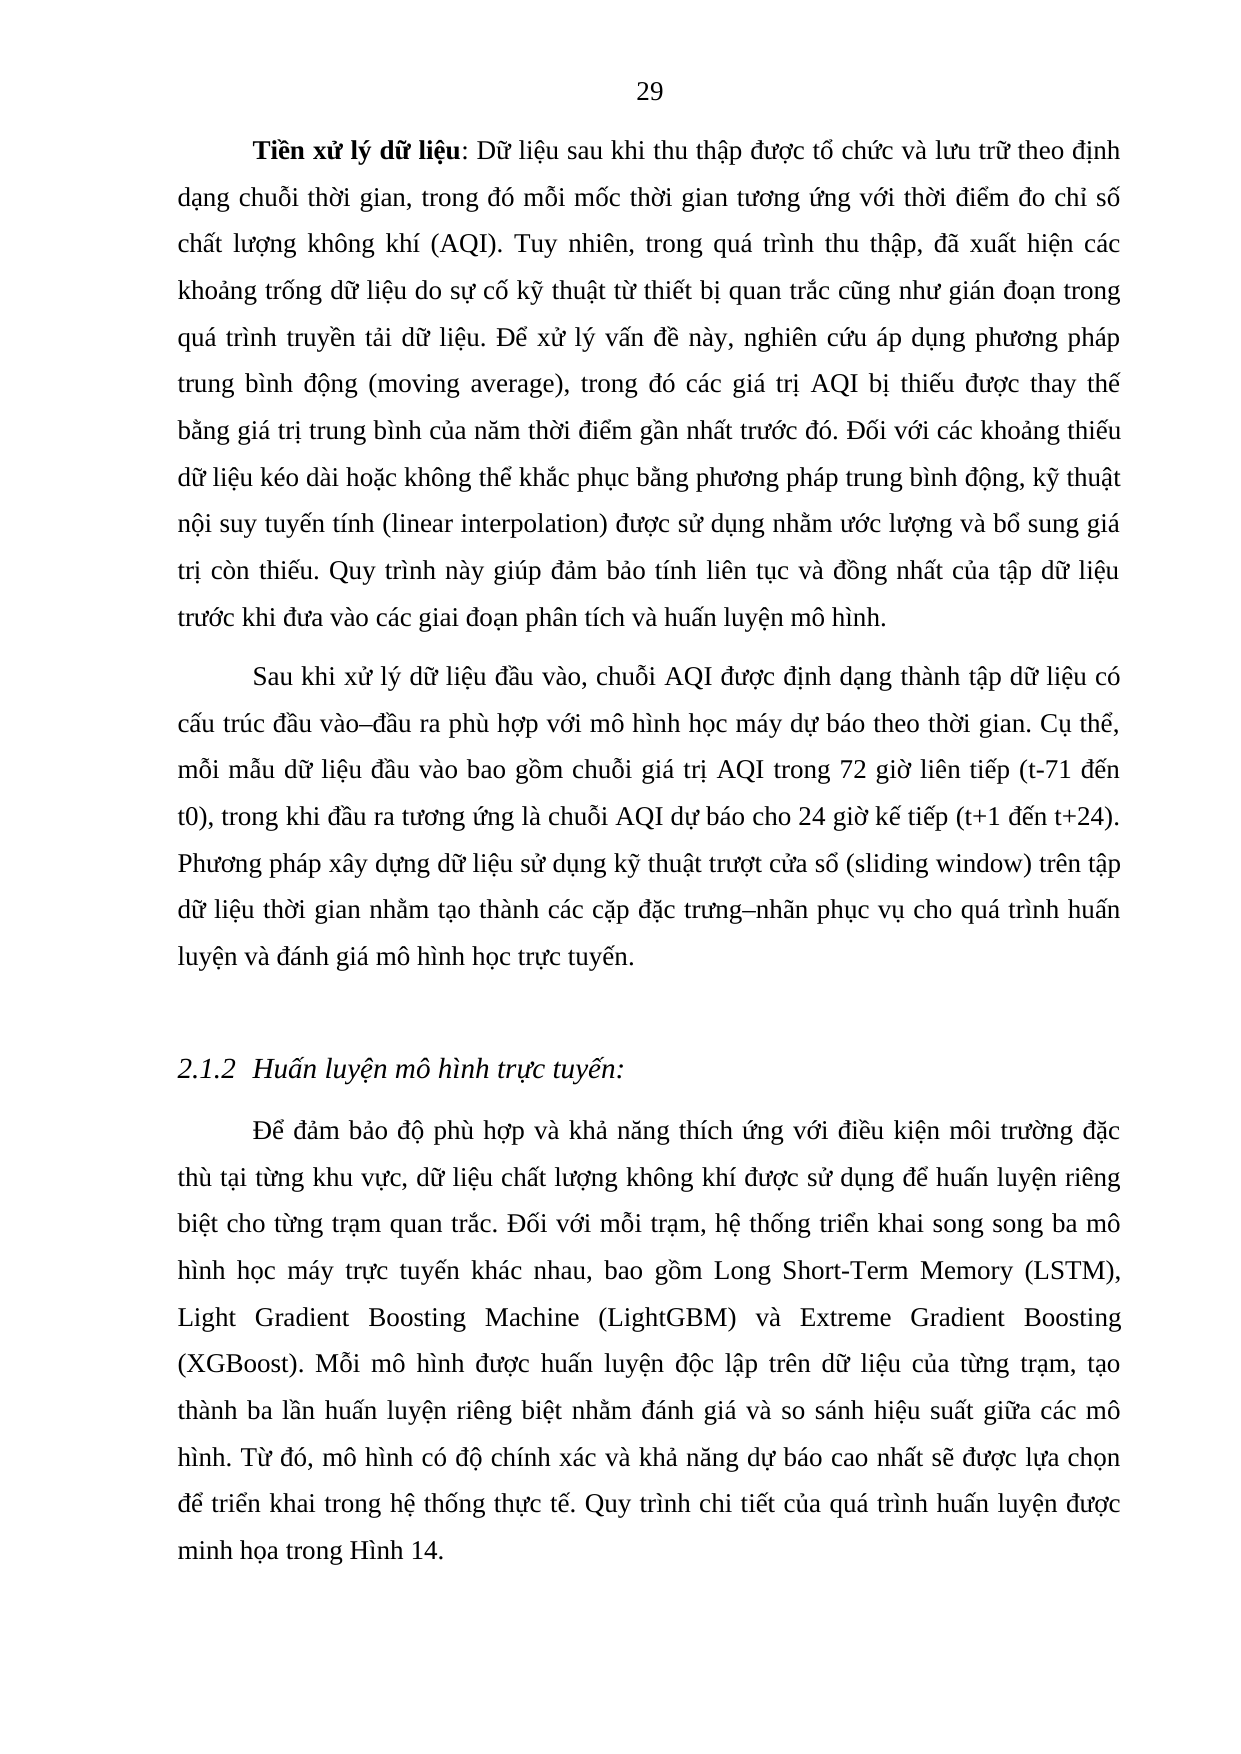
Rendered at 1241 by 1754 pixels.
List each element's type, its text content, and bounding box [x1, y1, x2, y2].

text Sau khi xử lý dữ liệu đầu vào, chuỗi AQI được định dạng thành tập dữ liệu có cấu trúc đầu vào–đầu ra phù hợp với mô hình học máy dự báo theo thời gian. Cụ thể, mỗi mẫu dữ liệu đầu vào bao gồm chuỗi giá trị AQI trong 72 giờ liên tiếp (t-71 đến t0), trong khi đầu ra tương ứng là chuỗi AQI dự báo cho 24 giờ kế tiếp (t+1 đến t+24). Phương pháp xây dựng dữ liệu sử dụng kỹ thuật trượt cửa sổ (sliding window) trên tập dữ liệu thời gian nhằm tạo thành các cặp đặc trưng–nhãn phục vụ cho quá trình huấn luyện và đánh giá mô hình học trực tuyến. [177, 660, 1122, 971]
subtitle Huấn luyện mô hình trực tuyến: [177, 1051, 1122, 1085]
text Tiền xử lý dữ liệu: Dữ liệu sau khi thu thập được tổ chức và lưu trữ theo định dạng chuỗi thời gian, trong đó mỗi mốc thời gian tương ứng với thời điểm đo chỉ số chất lượng không khí (AQI). Tuy nhiên, trong quá trình thu thập, đã xuất hiện các khoảng trống dữ liệu do sự cố kỹ thuật từ thiết bị quan trắc cũng như gián đoạn trong quá trình truyền tải dữ liệu. Để xử lý vấn đề này, nghiên cứu áp dụng phương pháp trung bình động (moving average), trong đó các giá trị AQI bị thiếu được thay thế bằng giá trị trung bình của năm thời điểm gần nhất trước đó. Đối với các khoảng thiếu dữ liệu kéo dài hoặc không thể khắc phục bằng phương pháp trung bình động, kỹ thuật nội suy tuyến tính (linear interpolation) được sử dụng nhằm ước lượng và bổ sung giá trị còn thiếu. Quy trình này giúp đảm bảo tính liên tục và đồng nhất của tập dữ liệu trước khi đưa vào các giai đoạn phân tích và huấn luyện mô hình. [177, 134, 1122, 632]
text Để đảm bảo độ phù hợp và khả năng thích ứng với điều kiện môi trường đặc thù tại từng khu vực, dữ liệu chất lượng không khí được sử dụng để huấn luyện riêng biệt cho từng trạm quan trắc. Đối với mỗi trạm, hệ thống triển khai song song ba mô hình học máy trực tuyến khác nhau, bao gồm Long Short-Term Memory (LSTM), Light Gradient Boosting Machine (LightGBM) và Extreme Gradient Boosting (XGBoost). Mỗi mô hình được huấn luyện độc lập trên dữ liệu của từng trạm, tạo thành ba lần huấn luyện riêng biệt nhằm đánh giá và so sánh hiệu suất giữa các mô hình. Từ đó, mô hình có độ chính xác và khả năng dự báo cao nhất sẽ được lựa chọn để triển khai trong hệ thống thực tế. Quy trình chi tiết của quá trình huấn luyện được minh họa trong Hình 14. [177, 1114, 1122, 1565]
